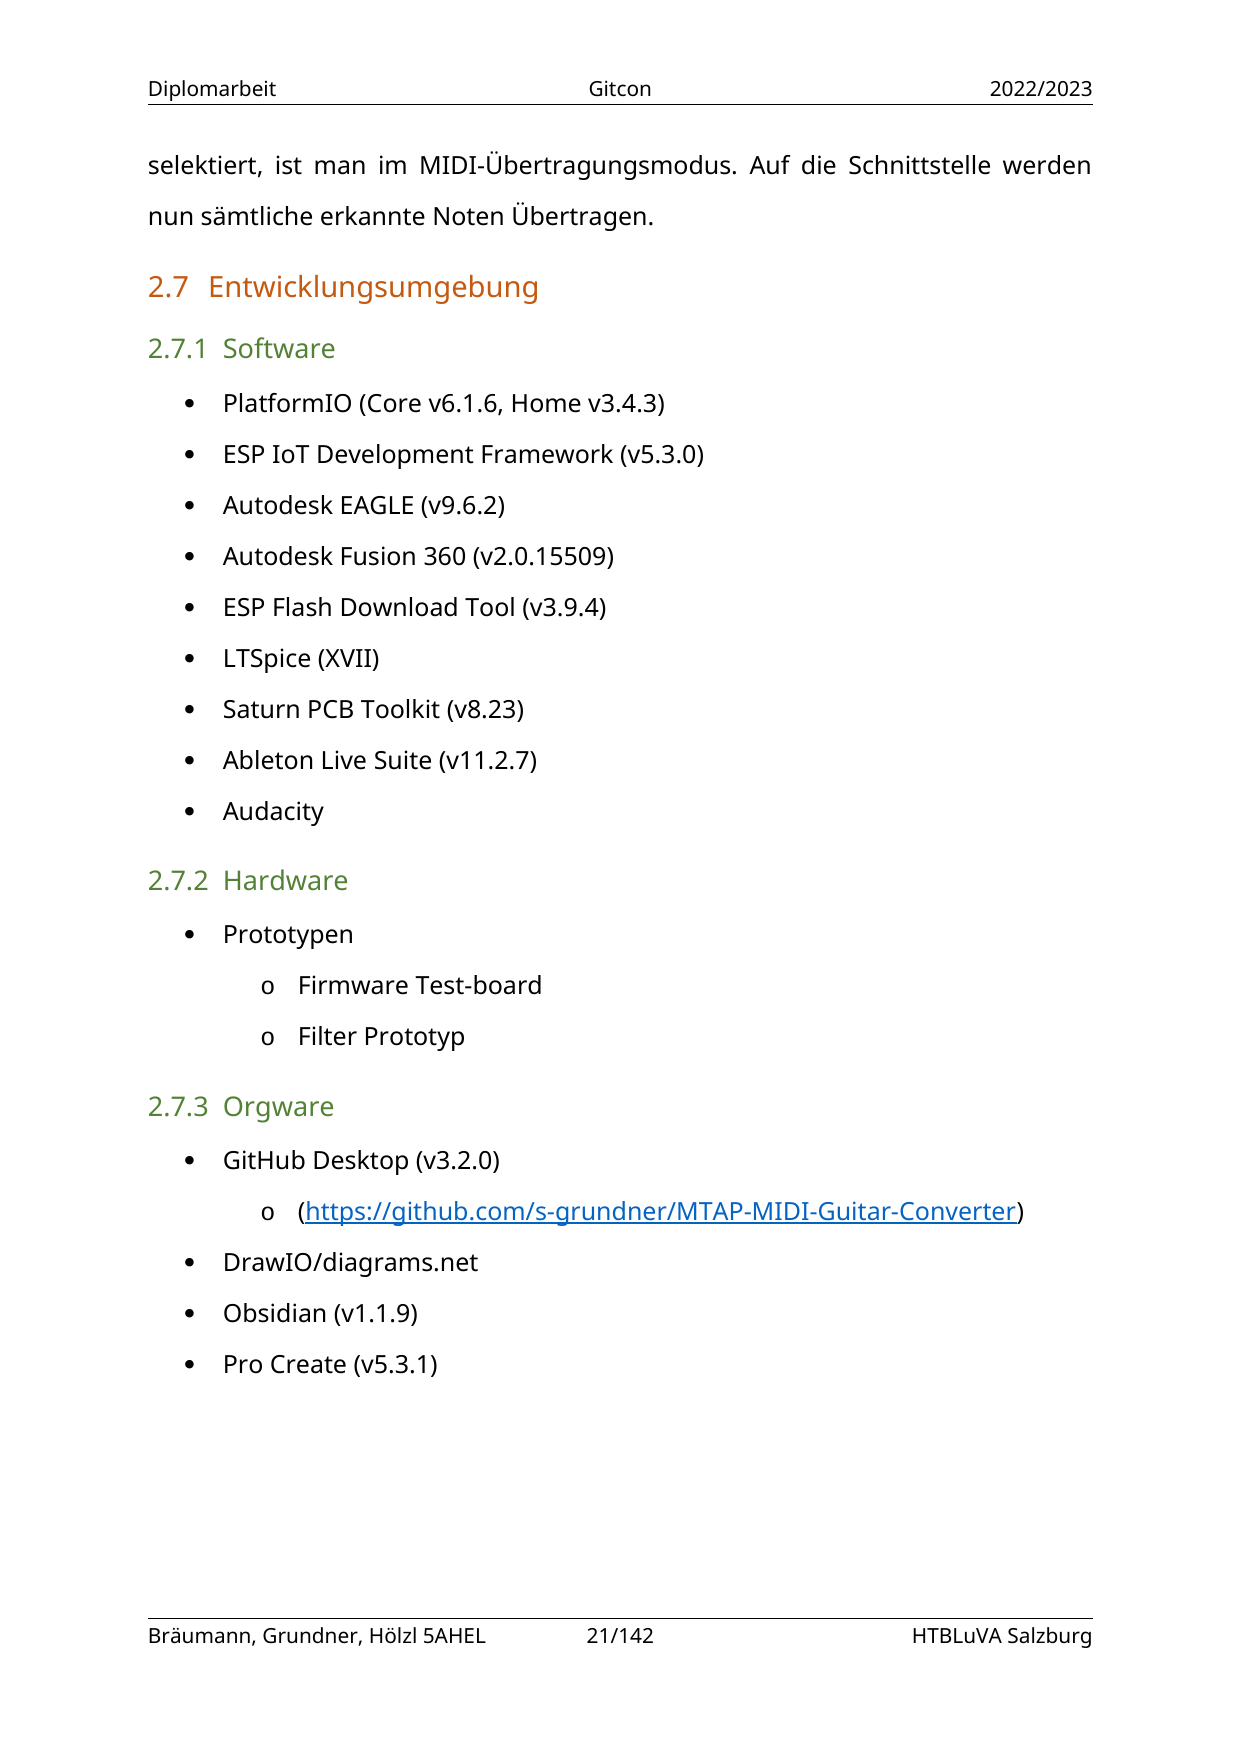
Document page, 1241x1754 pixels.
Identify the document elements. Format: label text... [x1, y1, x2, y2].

list Firmware Test-board [260, 968, 1093, 1002]
list Obsidian (v1.1.9) [185, 1296, 1093, 1330]
subtitle Software [148, 330, 1093, 367]
list (https://github.com/s-grundner/MTAP-MIDI-Guitar-Converter) [260, 1193, 1093, 1228]
subtitle Hardware [148, 861, 1093, 898]
subtitle Entwicklungsumgebung [148, 266, 1093, 306]
list Audacity [185, 794, 1093, 828]
list Filter Prototyp [260, 1019, 1093, 1053]
list ESP Flash Download Tool (v3.9.4) [185, 589, 1093, 623]
list Ableton Live Suite (v11.2.7) [185, 743, 1093, 777]
subtitle Orgware [148, 1087, 1093, 1124]
list Autodesk Fusion 360 (v2.0.15509) [185, 538, 1093, 572]
list LTSpice (XVII) [185, 641, 1093, 674]
list Prototypen [185, 917, 1093, 951]
list PlatformIO (Core v6.1.6, Home v3.4.3) [185, 385, 1093, 419]
list Saturn PCB Toolkit (v8.23) [185, 692, 1093, 726]
list ESP IoT Development Framework (v5.3.0) [185, 436, 1093, 470]
list GitHub Desktop (v3.2.0) [185, 1142, 1093, 1176]
list Pro Create (v5.3.1) [185, 1347, 1093, 1381]
list DrawIO/diagrams.net [185, 1245, 1093, 1279]
list Autodesk EAGLE (v9.6.2) [185, 487, 1093, 521]
